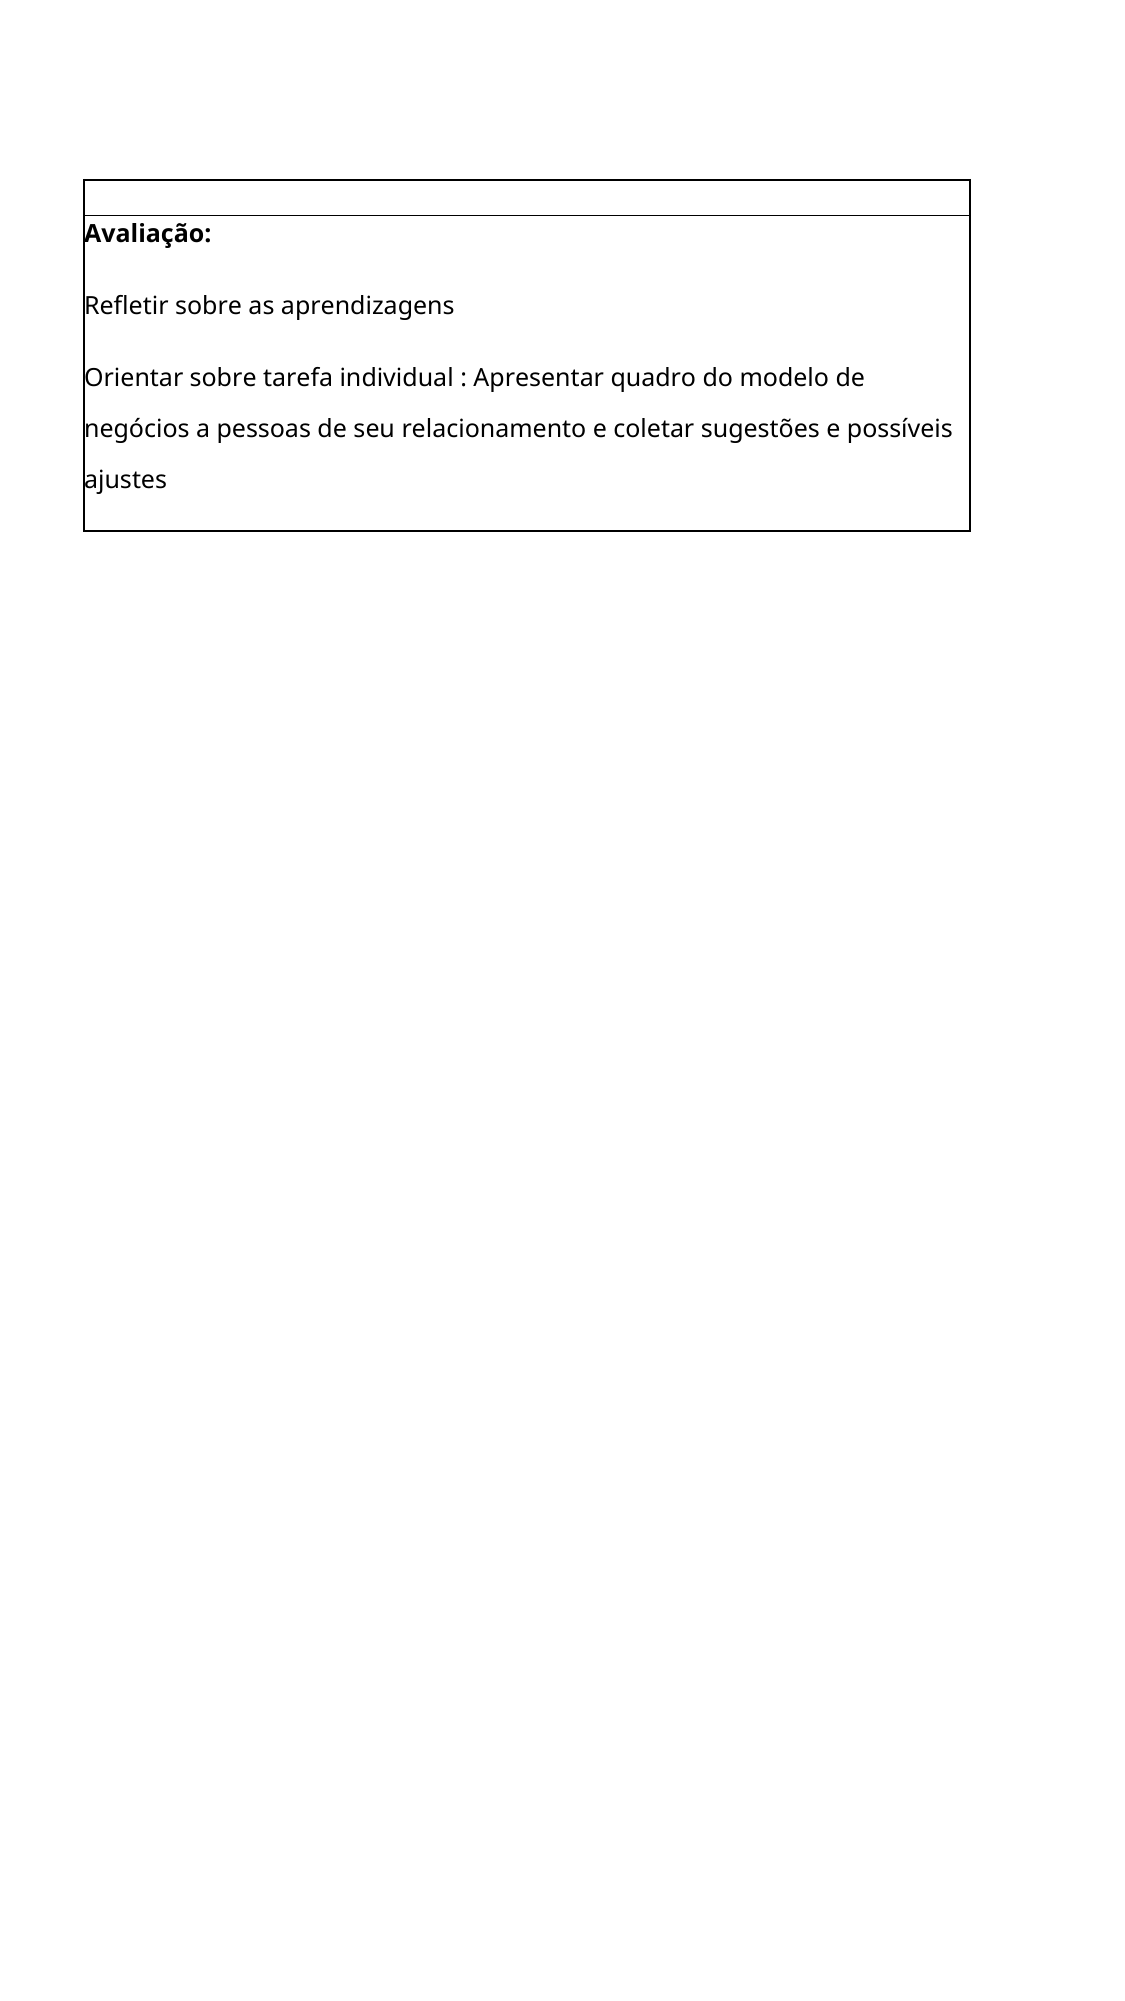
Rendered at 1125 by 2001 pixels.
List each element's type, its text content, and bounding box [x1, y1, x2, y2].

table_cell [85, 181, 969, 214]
table_cell Avaliação: Refletir sobre as aprendizagens Orientar sobre tarefa individual : Apresentar quadro do modelo de negócios a pessoas de seu relacionamento e coletar sugestões e possíveis ajustes [85, 216, 969, 530]
